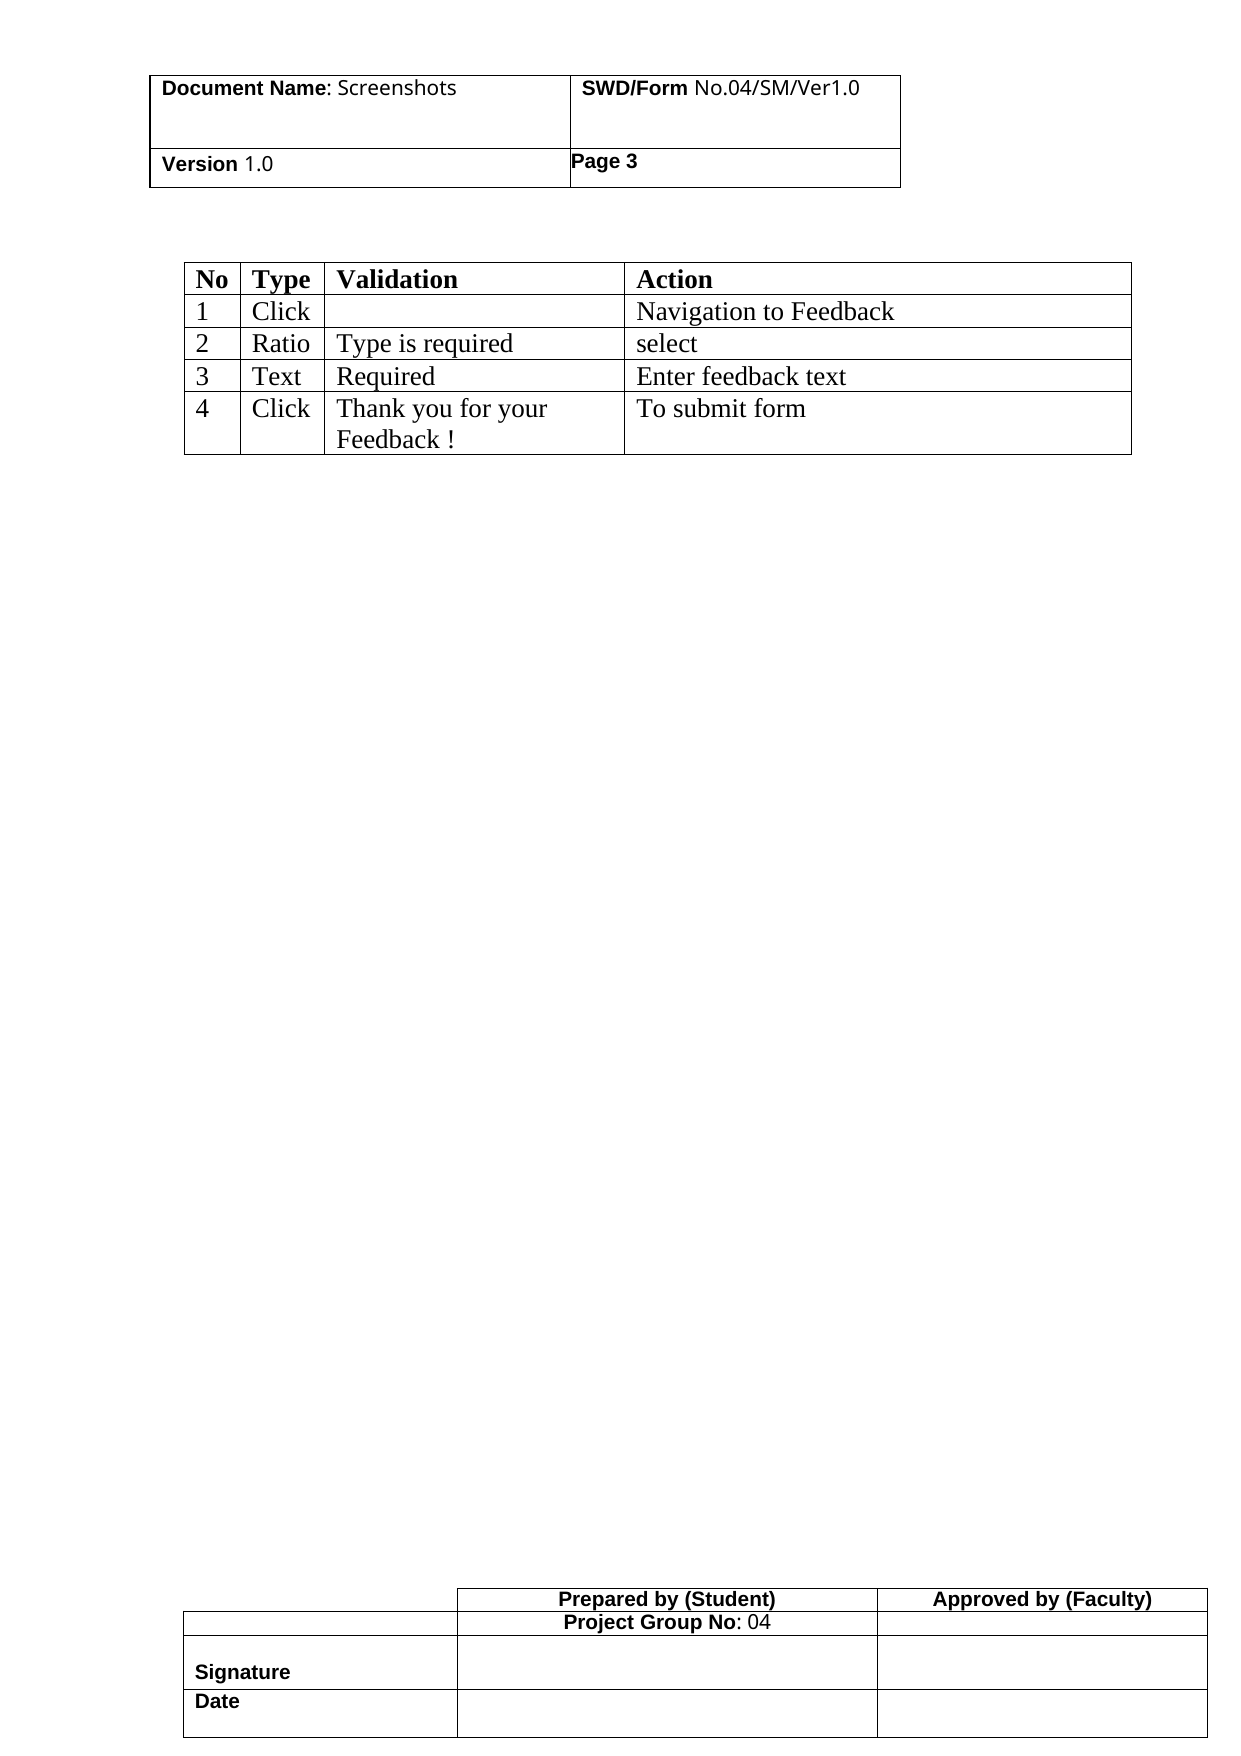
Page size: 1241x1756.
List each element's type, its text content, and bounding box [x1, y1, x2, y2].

table_cell Type is required [325, 328, 624, 359]
table_cell 3 [185, 360, 240, 391]
table_cell [325, 295, 624, 327]
table_header No [185, 263, 240, 294]
table_cell Required [325, 360, 624, 391]
table_cell Navigation to Feedback [625, 295, 1131, 327]
table_cell 1 [185, 295, 240, 327]
table_cell 4 [185, 392, 240, 454]
table_cell Thank you for your Feedback ! [325, 392, 624, 454]
table_cell Click [241, 295, 324, 327]
table_cell Ratio [241, 328, 324, 359]
table_header Action [625, 263, 1131, 294]
table_cell select [625, 328, 1131, 359]
table_cell Enter feedback text [625, 360, 1131, 391]
table_header Type [241, 263, 324, 294]
table_cell To submit form [625, 392, 1131, 454]
table_cell Click [241, 392, 324, 454]
table_cell 2 [185, 328, 240, 359]
table_cell Text [241, 360, 324, 391]
table_header Validation [325, 263, 624, 294]
